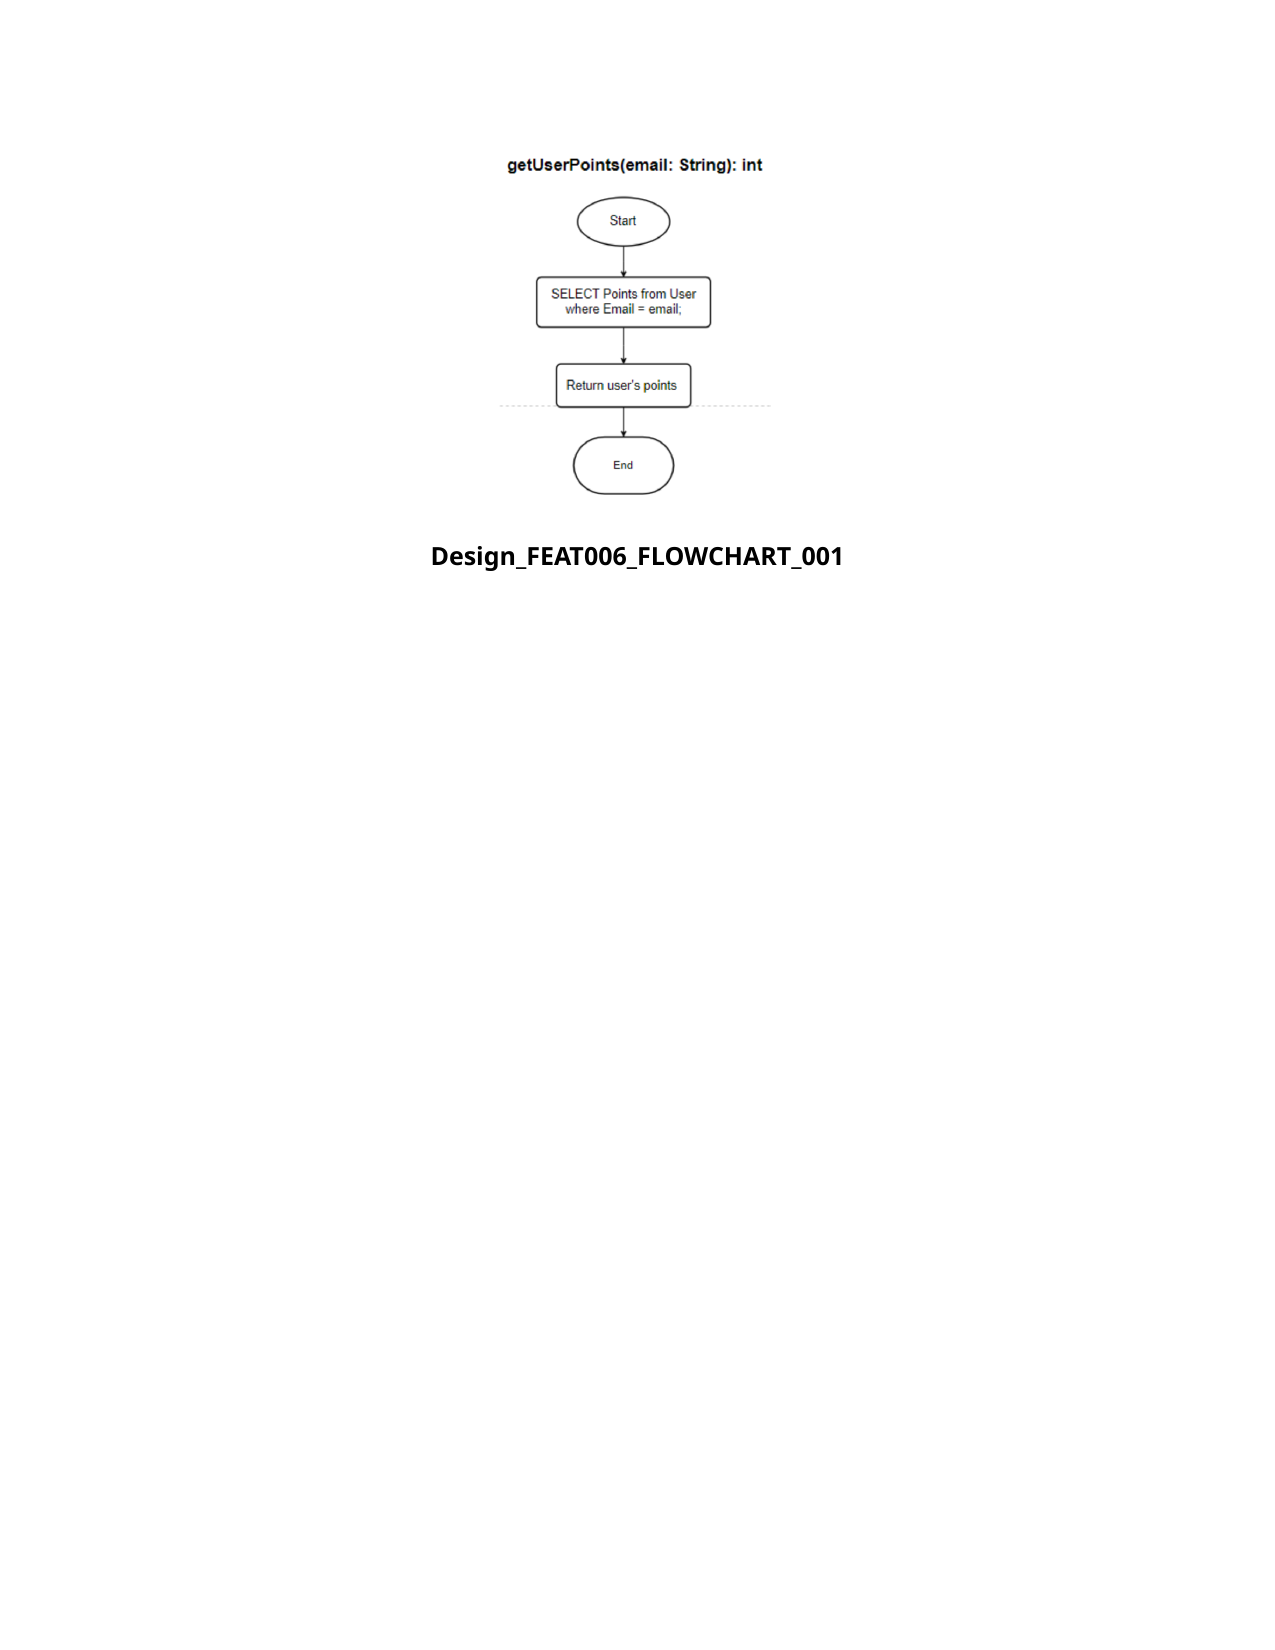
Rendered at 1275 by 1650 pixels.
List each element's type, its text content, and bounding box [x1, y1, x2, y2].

picture [484, 150, 791, 517]
text Design_FEAT006_FLOWCHART_001 [150, 538, 1125, 572]
